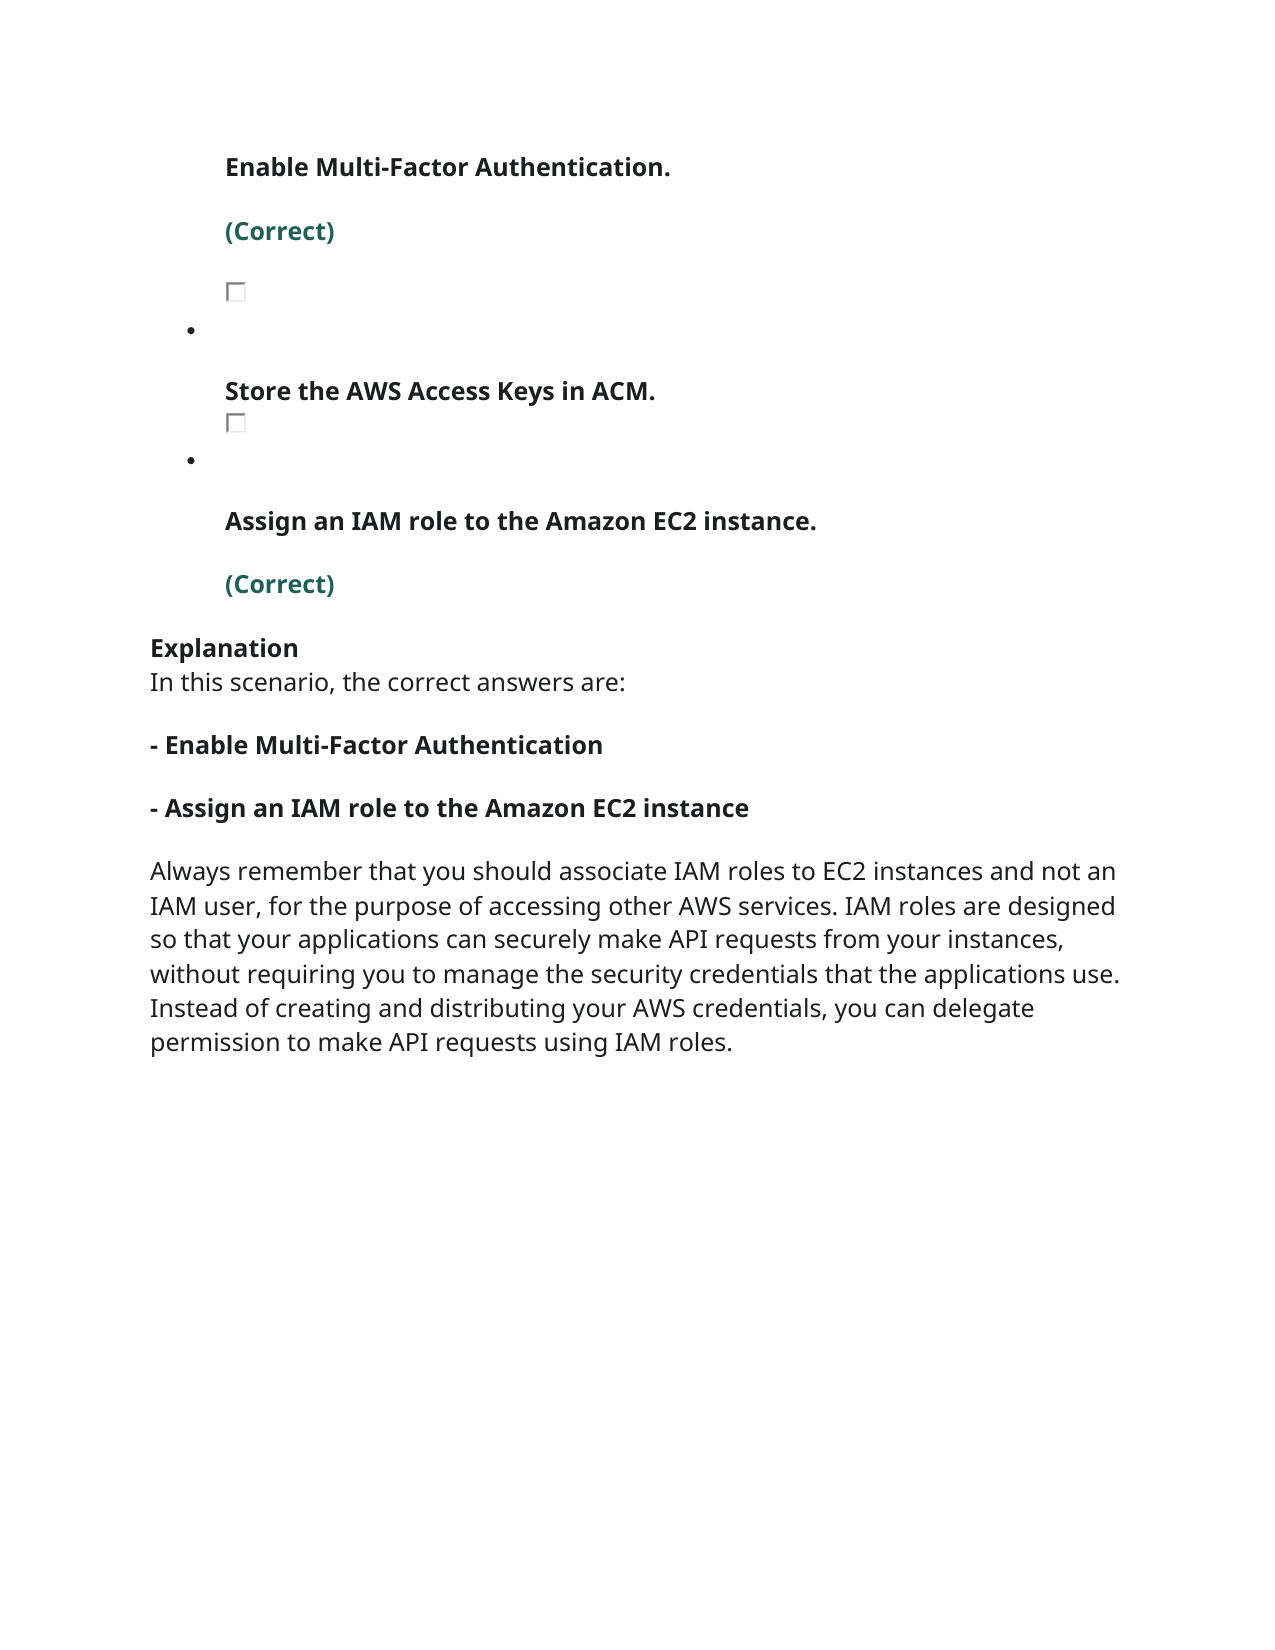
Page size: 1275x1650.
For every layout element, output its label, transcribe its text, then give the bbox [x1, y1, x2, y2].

text In this scenario, the correct answers are: [150, 664, 1125, 698]
text Enable Multi-Factor Authentication. [225, 150, 1125, 184]
text - Enable Multi-Factor Authentication [150, 728, 1125, 762]
text Assign an IAM role to the Amazon EC2 instance. [225, 504, 1125, 538]
text - Assign an IAM role to the Amazon EC2 instance [150, 791, 1125, 825]
text (Correct) [225, 567, 1125, 601]
text (Correct) [225, 213, 1125, 247]
text Always remember that you should associate IAM roles to EC2 instances and not an IAM user, for the purpose of accessing other AWS services. IAM roles are designed so that your applications can securely make API requests from your instances, without requiring you to manage the security credentials that the applications use. Instead of creating and distributing your AWS credentials, you can delegate permission to make API requests using IAM roles. [150, 854, 1125, 1058]
text Explanation [150, 630, 1125, 664]
text Store the AWS Access Keys in ACM. [225, 373, 1125, 407]
